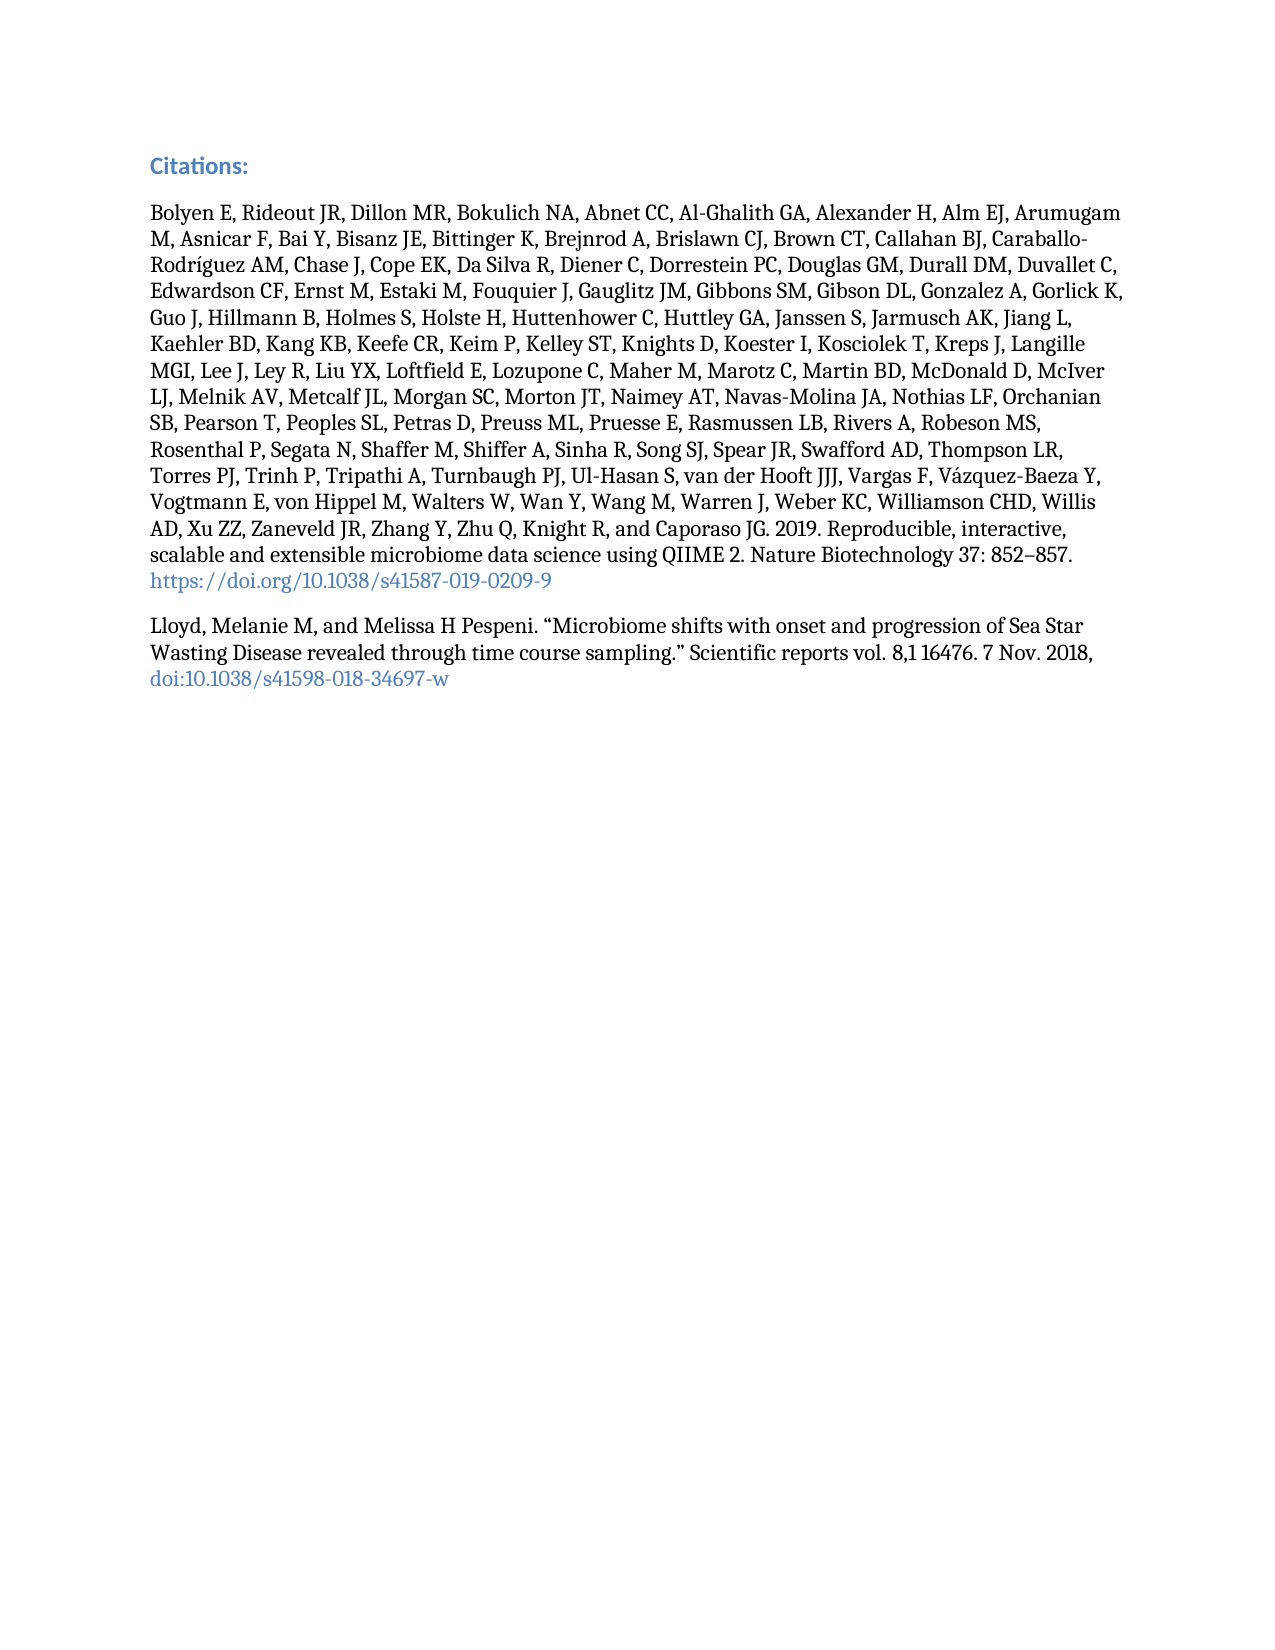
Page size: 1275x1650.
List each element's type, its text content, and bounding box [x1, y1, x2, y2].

text Bolyen E, Rideout JR, Dillon MR, Bokulich NA, Abnet CC, Al-Ghalith GA, Alexander H, Alm EJ, Arumugam M, Asnicar F, Bai Y, Bisanz JE, Bittinger K, Brejnrod A, Brislawn CJ, Brown CT, Callahan BJ, Caraballo-Rodríguez AM, Chase J, Cope EK, Da Silva R, Diener C, Dorrestein PC, Douglas GM, Durall DM, Duvallet C, Edwardson CF, Ernst M, Estaki M, Fouquier J, Gauglitz JM, Gibbons SM, Gibson DL, Gonzalez A, Gorlick K, Guo J, Hillmann B, Holmes S, Holste H, Huttenhower C, Huttley GA, Janssen S, Jarmusch AK, Jiang L, Kaehler BD, Kang KB, Keefe CR, Keim P, Kelley ST, Knights D, Koester I, Kosciolek T, Kreps J, Langille MGI, Lee J, Ley R, Liu YX, Loftfield E, Lozupone C, Maher M, Marotz C, Martin BD, McDonald D, McIver LJ, Melnik AV, Metcalf JL, Morgan SC, Morton JT, Naimey AT, Navas-Molina JA, Nothias LF, Orchanian SB, Pearson T, Peoples SL, Petras D, Preuss ML, Pruesse E, Rasmussen LB, Rivers A, Robeson MS, Rosenthal P, Segata N, Shaffer M, Shiffer A, Sinha R, Song SJ, Spear JR, Swafford AD, Thompson LR, Torres PJ, Trinh P, Tripathi A, Turnbaugh PJ, Ul-Hasan S, van der Hooft JJJ, Vargas F, Vázquez-Baeza Y, Vogtmann E, von Hippel M, Walters W, Wan Y, Wang M, Warren J, Weber KC, Williamson CHD, Willis AD, Xu ZZ, Zaneveld JR, Zhang Y, Zhu Q, Knight R, and Caporaso JG. 2019. Reproducible, interactive, scalable and extensible microbiome data science using QIIME 2. Nature Biotechnology 37: 852–857. https://doi.org/10.1038/s41587-019-0209-9 [150, 199, 1125, 594]
subtitle Citations: [150, 150, 1125, 181]
text Lloyd, Melanie M, and Melissa H Pespeni. “Microbiome shifts with onset and progression of Sea Star Wasting Disease revealed through time course sampling.” Scientific reports vol. 8,1 16476. 7 Nov. 2018, doi:10.1038/s41598-018-34697-w [150, 613, 1125, 692]
